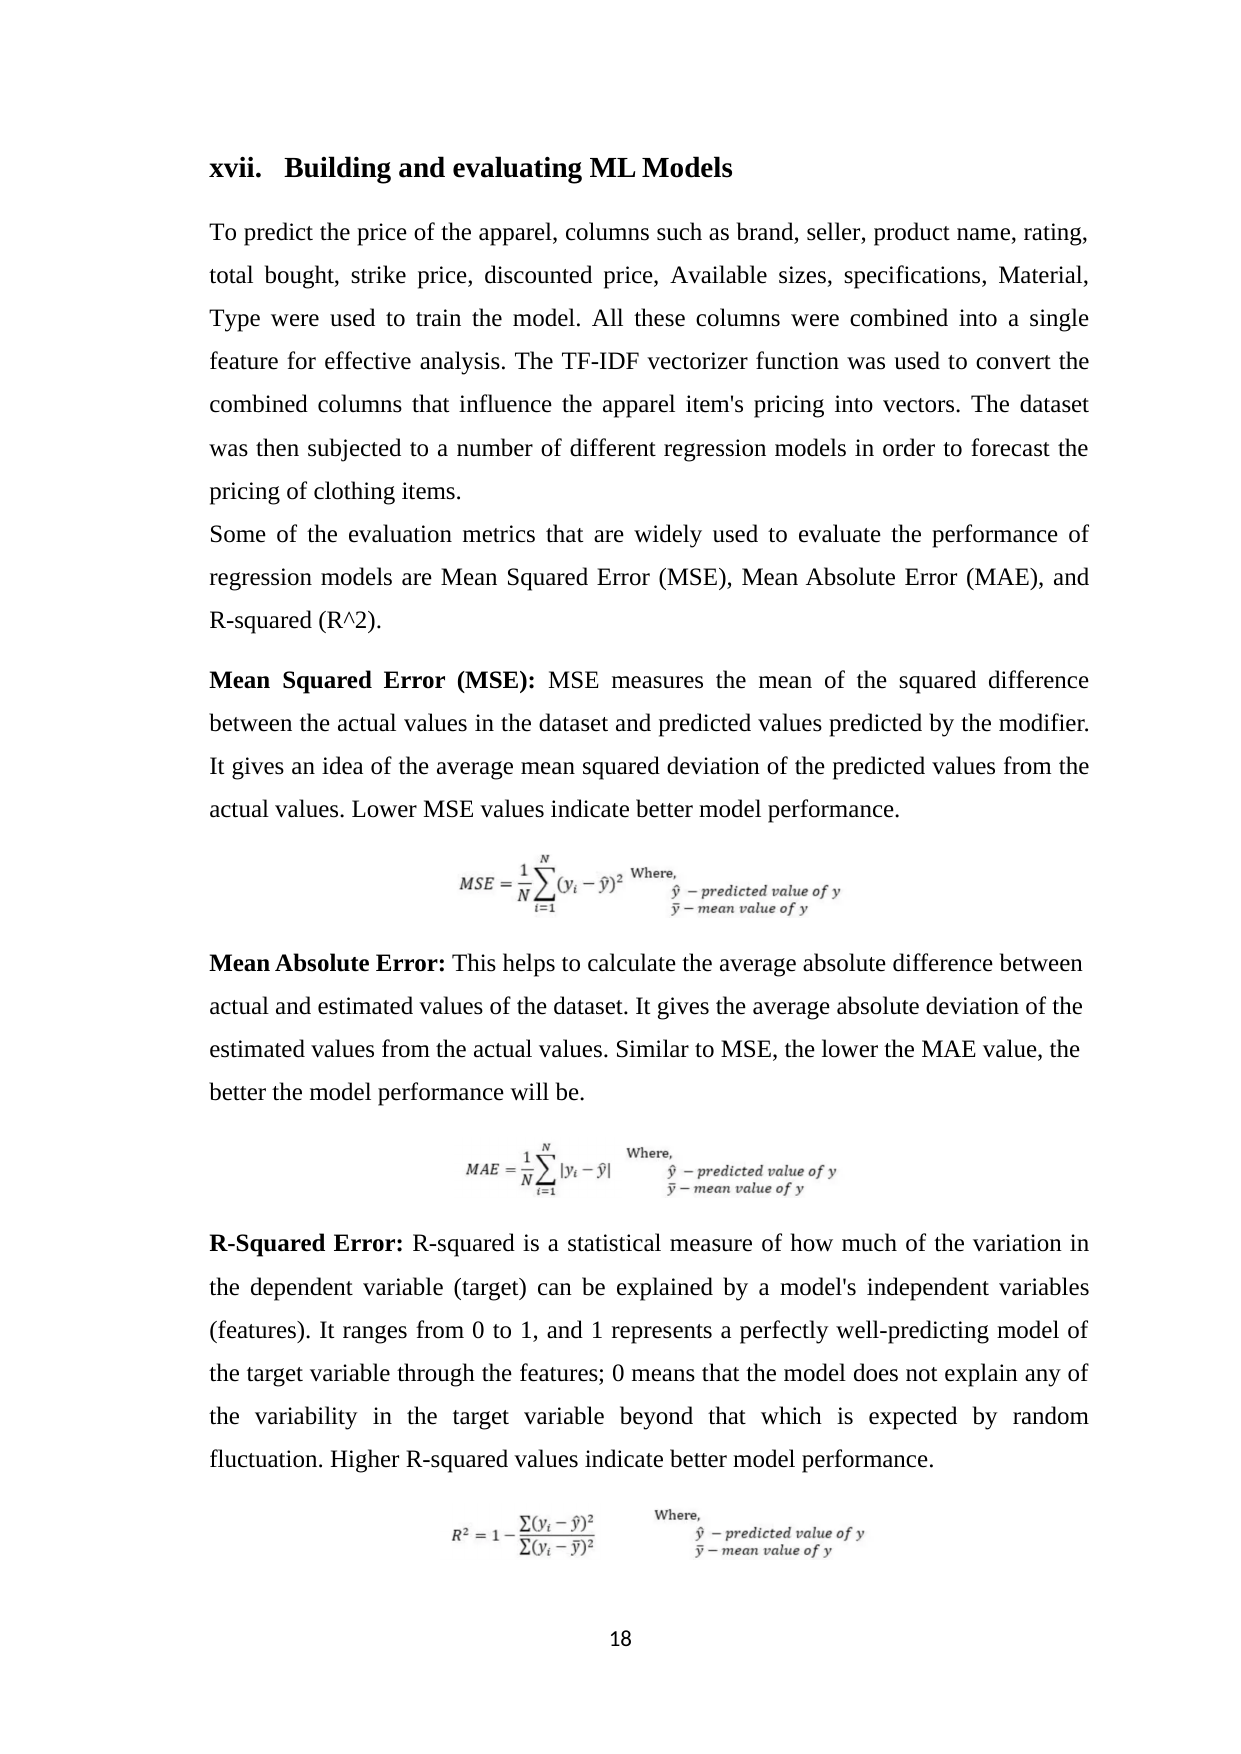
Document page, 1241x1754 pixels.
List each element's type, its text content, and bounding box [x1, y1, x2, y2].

picture [650, 1504, 874, 1560]
list Building and evaluating ML Models [209, 150, 1090, 183]
text Mean Absolute Error: This helps to calculate the average absolute difference between actual and estimated values of the dataset. It gives the average absolute deviation of the estimated values from the actual values. Similar to MSE, the lower the MAE value, the better the model performance will be. [209, 948, 1090, 1106]
text Mean Squared Error (MSE): MSE measures the mean of the squared difference between the actual values in the dataset and predicted values predicted by the modifier. It gives an idea of the average mean squared deviation of the predicted values from the actual values. Lower MSE values indicate better model performance. [209, 665, 1090, 823]
text Some of the evaluation metrics that are widely used to evaluate the performance of regression models are Mean Squared Error (MSE), Mean Absolute Error (MAE), and R-squared (R^2). [209, 519, 1090, 634]
text To predict the price of the apparel, columns such as brand, seller, product name, rating, total bought, strike price, discounted price, Available sizes, specifications, Material, Type were used to train the model. All these columns were combined into a single feature for effective analysis. The TF-IDF vectorizer function was used to convert the combined columns that influence the apparel item's pricing into vectors. The dataset was then subjected to a number of different regression models in order to forecast the pricing of clothing items. [209, 217, 1090, 504]
picture [449, 854, 850, 918]
picture [454, 1137, 846, 1198]
picture [440, 1503, 601, 1560]
text R-Squared Error: R-squared is a statistical measure of how much of the variation in the dependent variable (target) can be explained by a model's independent variables (features). It ranges from 0 to 1, and 1 represents a perfectly well-predicting model of the target variable through the features; 0 means that the model does not explain any of the variability in the target variable beyond that which is expected by random fluctuation. Higher R-squared values indicate better model performance. [209, 1228, 1090, 1473]
